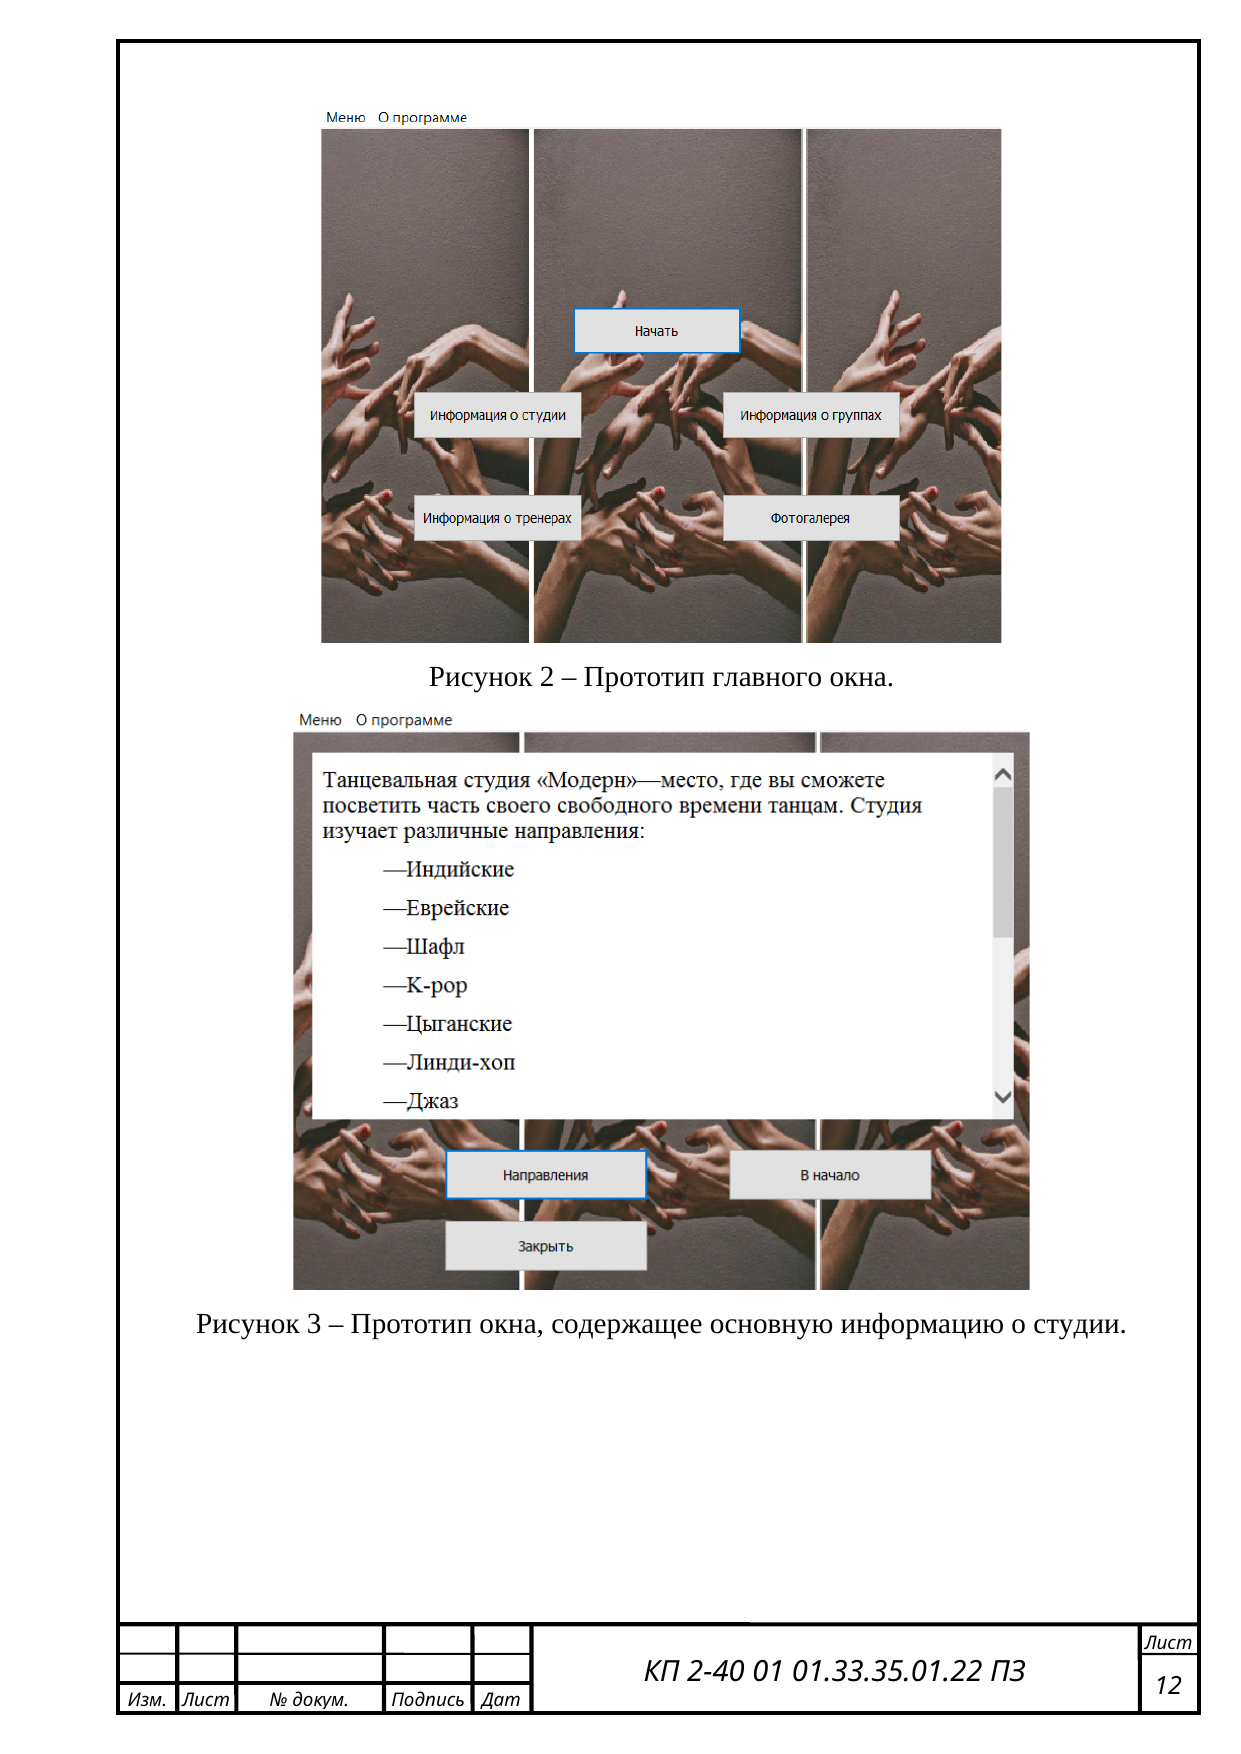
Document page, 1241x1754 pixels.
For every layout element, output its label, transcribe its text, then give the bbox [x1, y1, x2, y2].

picture [293, 709, 1030, 1290]
text Рисунок 2 – Прототип главного окна. [148, 659, 1175, 693]
text Рисунок 3 – Прототип окна, содержащее основную информацию о студии. [148, 1307, 1175, 1340]
picture [321, 107, 1002, 643]
